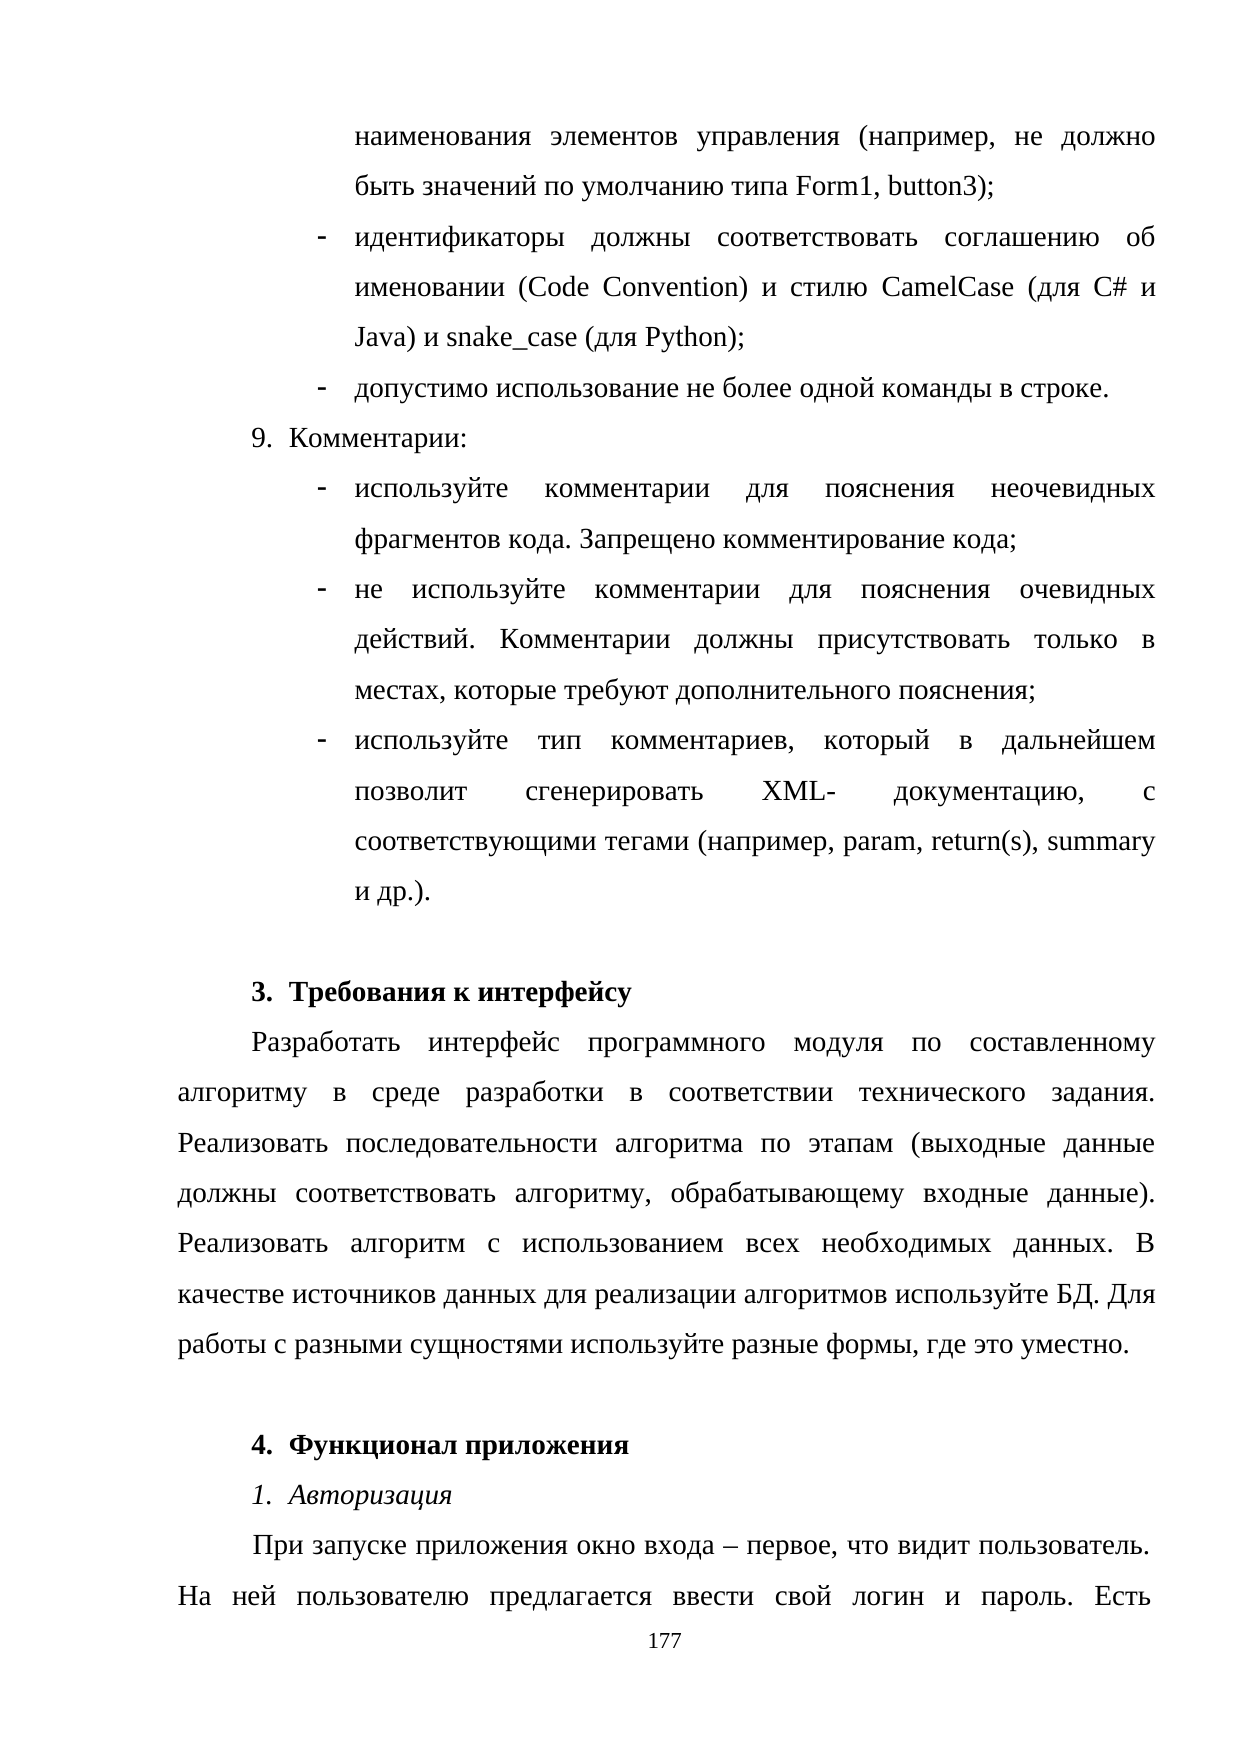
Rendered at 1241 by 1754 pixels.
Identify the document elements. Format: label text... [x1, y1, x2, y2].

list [317, 118, 1156, 202]
list не используйте комментарии для пояснения очевидных действий. Комментарии должны присутствовать только в местах, которые требуют дополнительного пояснения; [317, 571, 1156, 706]
list Требования к интерфейсу [251, 974, 1156, 1007]
list Авторизация [251, 1477, 1156, 1511]
text Разработать интерфейс программного модуля по составленному алгоритму в среде разработки в соответствии технического задания. Реализовать последовательности алгоритма по этапам (выходные данные должны соответствовать алгоритму, обрабатывающему входные данные). Реализовать алгоритм с использованием всех необходимых данных. В качестве источников данных для реализации алгоритмов используйте БД. Для работы с разными сущностями используйте разные формы, где это уместно. [177, 1024, 1156, 1360]
list используйте комментарии для пояснения неочевидных фрагментов кода. Запрещено комментирование кода; [317, 471, 1156, 554]
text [177, 1527, 1152, 1611]
list используйте тип комментариев, который в дальнейшем позволит сгенерировать XML- документацию, с соответствующими тегами (например, param, return(s), summary и др.). [317, 722, 1156, 907]
list допустимо использование не более одной команды в строке. [317, 370, 1156, 403]
list Функционал приложения [251, 1427, 1156, 1460]
list Комментарии: [251, 420, 1156, 454]
list идентификаторы должны соответствовать соглашению об именовании (Code Convention) и стилю CamelCase (для C# и Java) и snake_case (для Python); [317, 219, 1156, 353]
